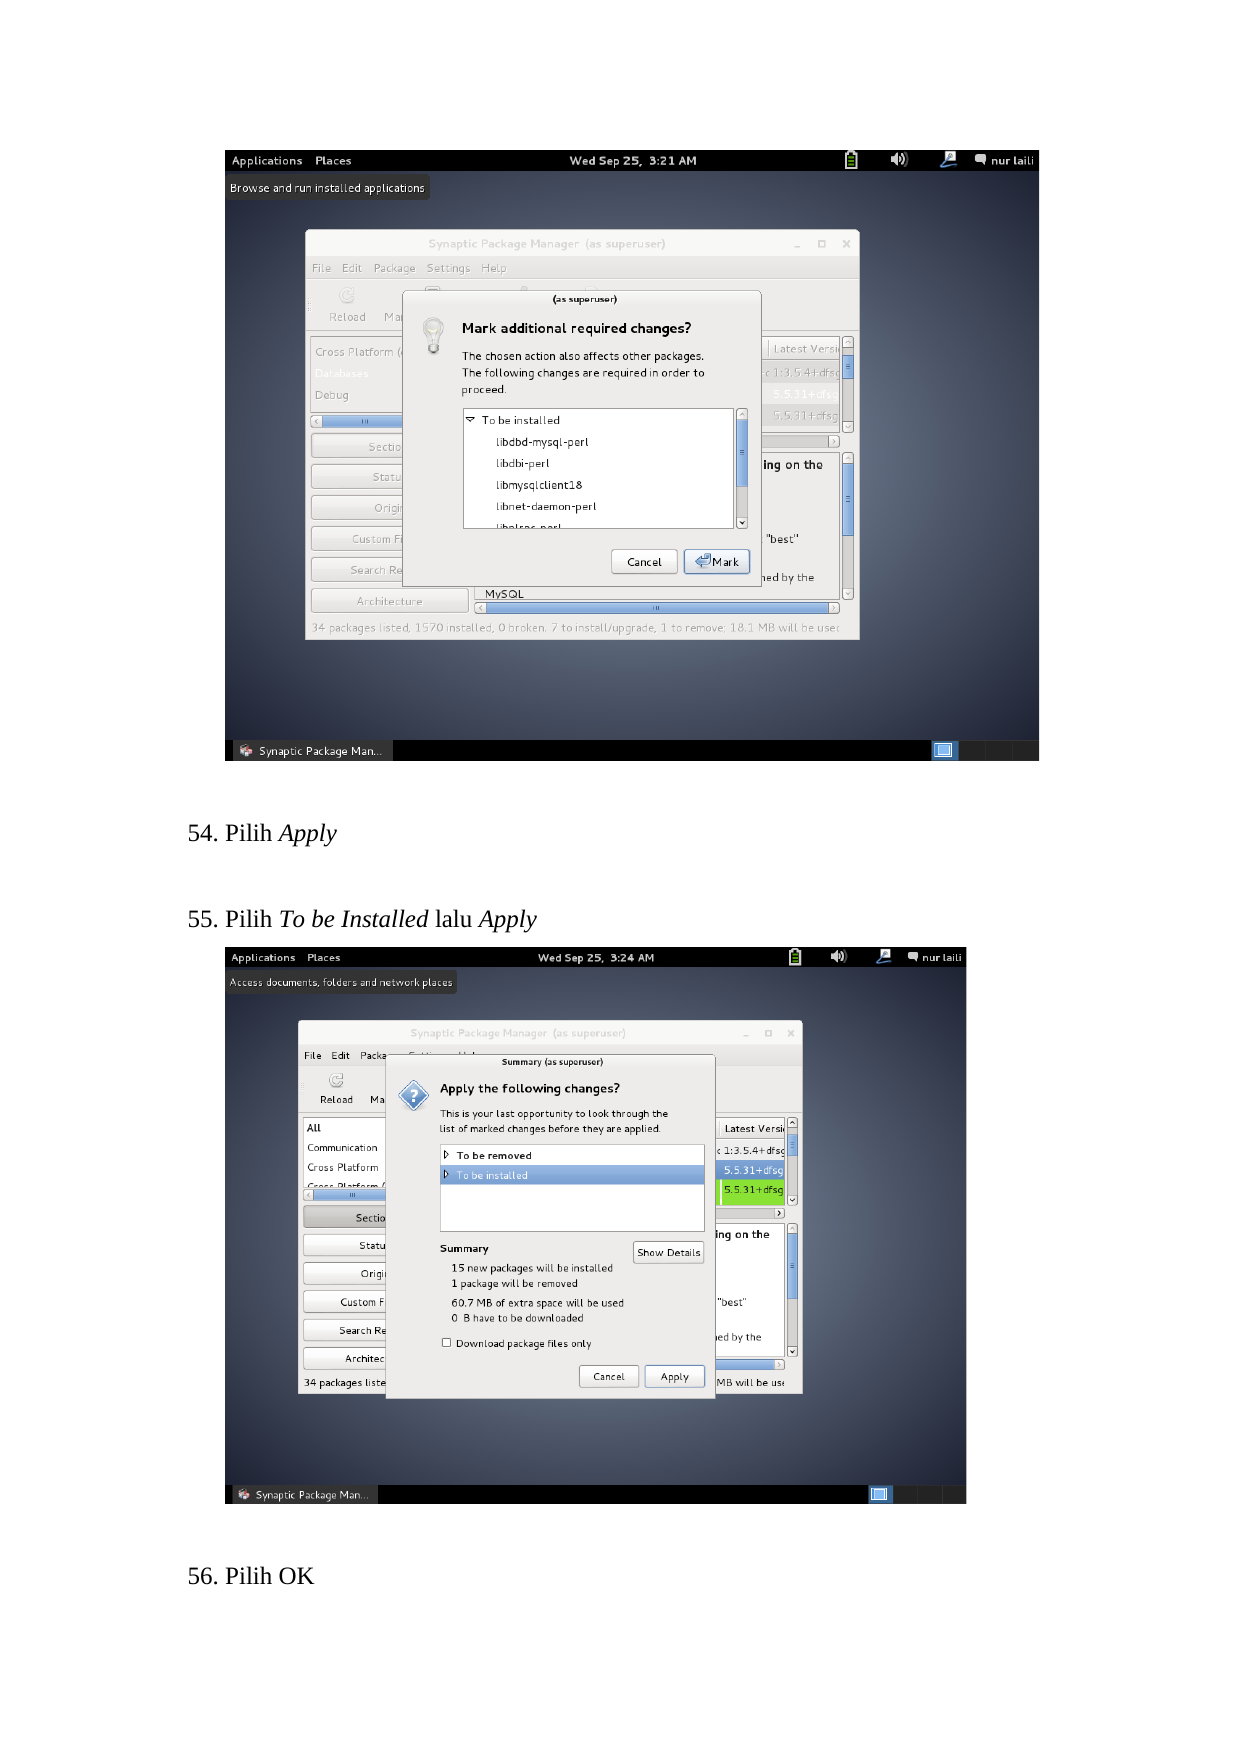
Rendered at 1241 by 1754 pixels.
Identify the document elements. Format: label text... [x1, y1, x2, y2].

list Pilih OK [187, 1561, 1090, 1589]
picture [225, 947, 967, 1504]
picture [225, 150, 1040, 761]
list Pilih To be Installed lalu Apply [187, 904, 1090, 933]
list Pilih Apply [187, 818, 1090, 847]
